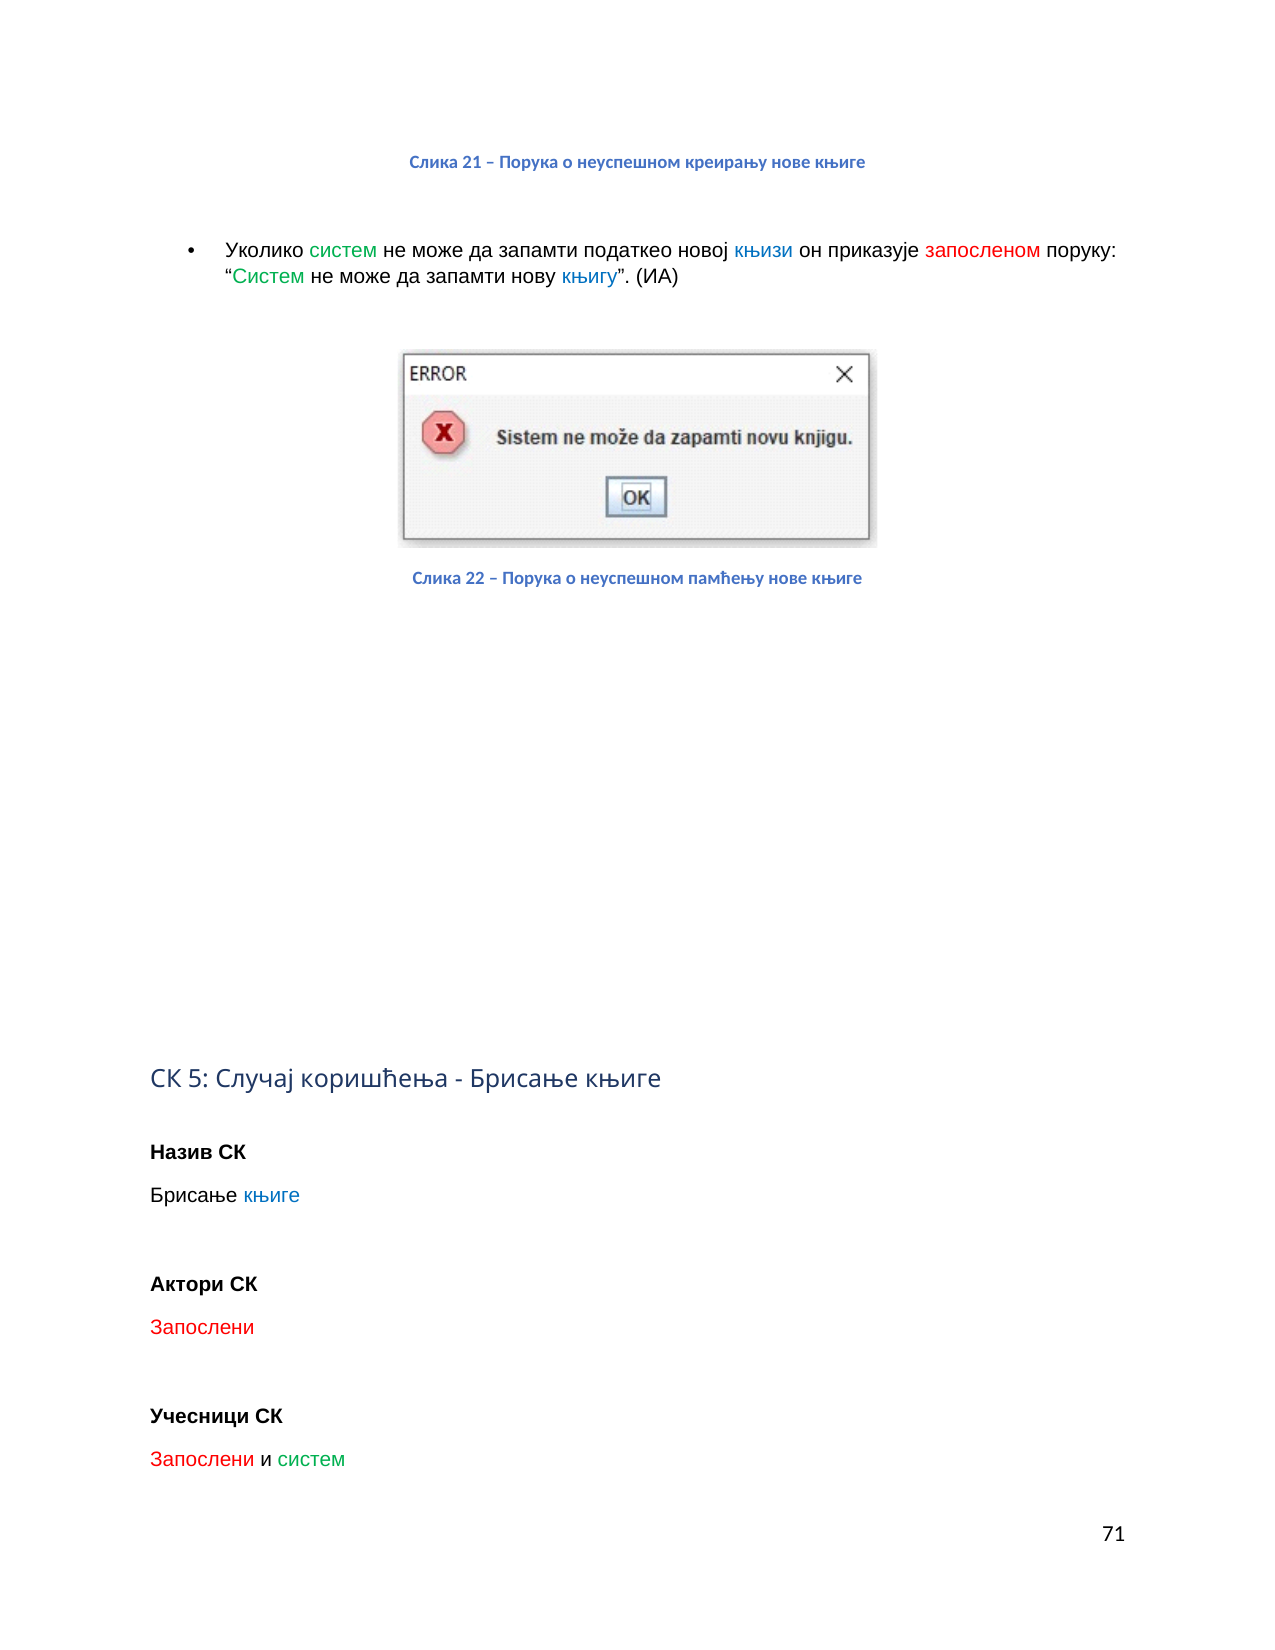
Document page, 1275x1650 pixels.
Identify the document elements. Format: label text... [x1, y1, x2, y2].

list Уколико систем не може да запамти податкео новој књизи он приказује запосленом поруку: “Систем не може да запамти нову књигу”. (ИА) [187, 238, 1125, 288]
text Запослени [150, 1314, 1125, 1338]
picture [397, 349, 878, 548]
text Назив СК [150, 1140, 1125, 1164]
text Брисање књиге [150, 1183, 1125, 1207]
text Запослени и систем [150, 1446, 1125, 1470]
text Актори СК [150, 1272, 1125, 1296]
text Слика 21 – Порука о неуспешном креирању нове књиге [150, 150, 1125, 173]
subtitle СК 5: Случај коришћења - Брисање књиге [150, 1061, 1125, 1095]
text Учесници СК [150, 1404, 1125, 1428]
text Слика 22 – Порука о неуспешном памћењу нове књиге [150, 566, 1125, 589]
